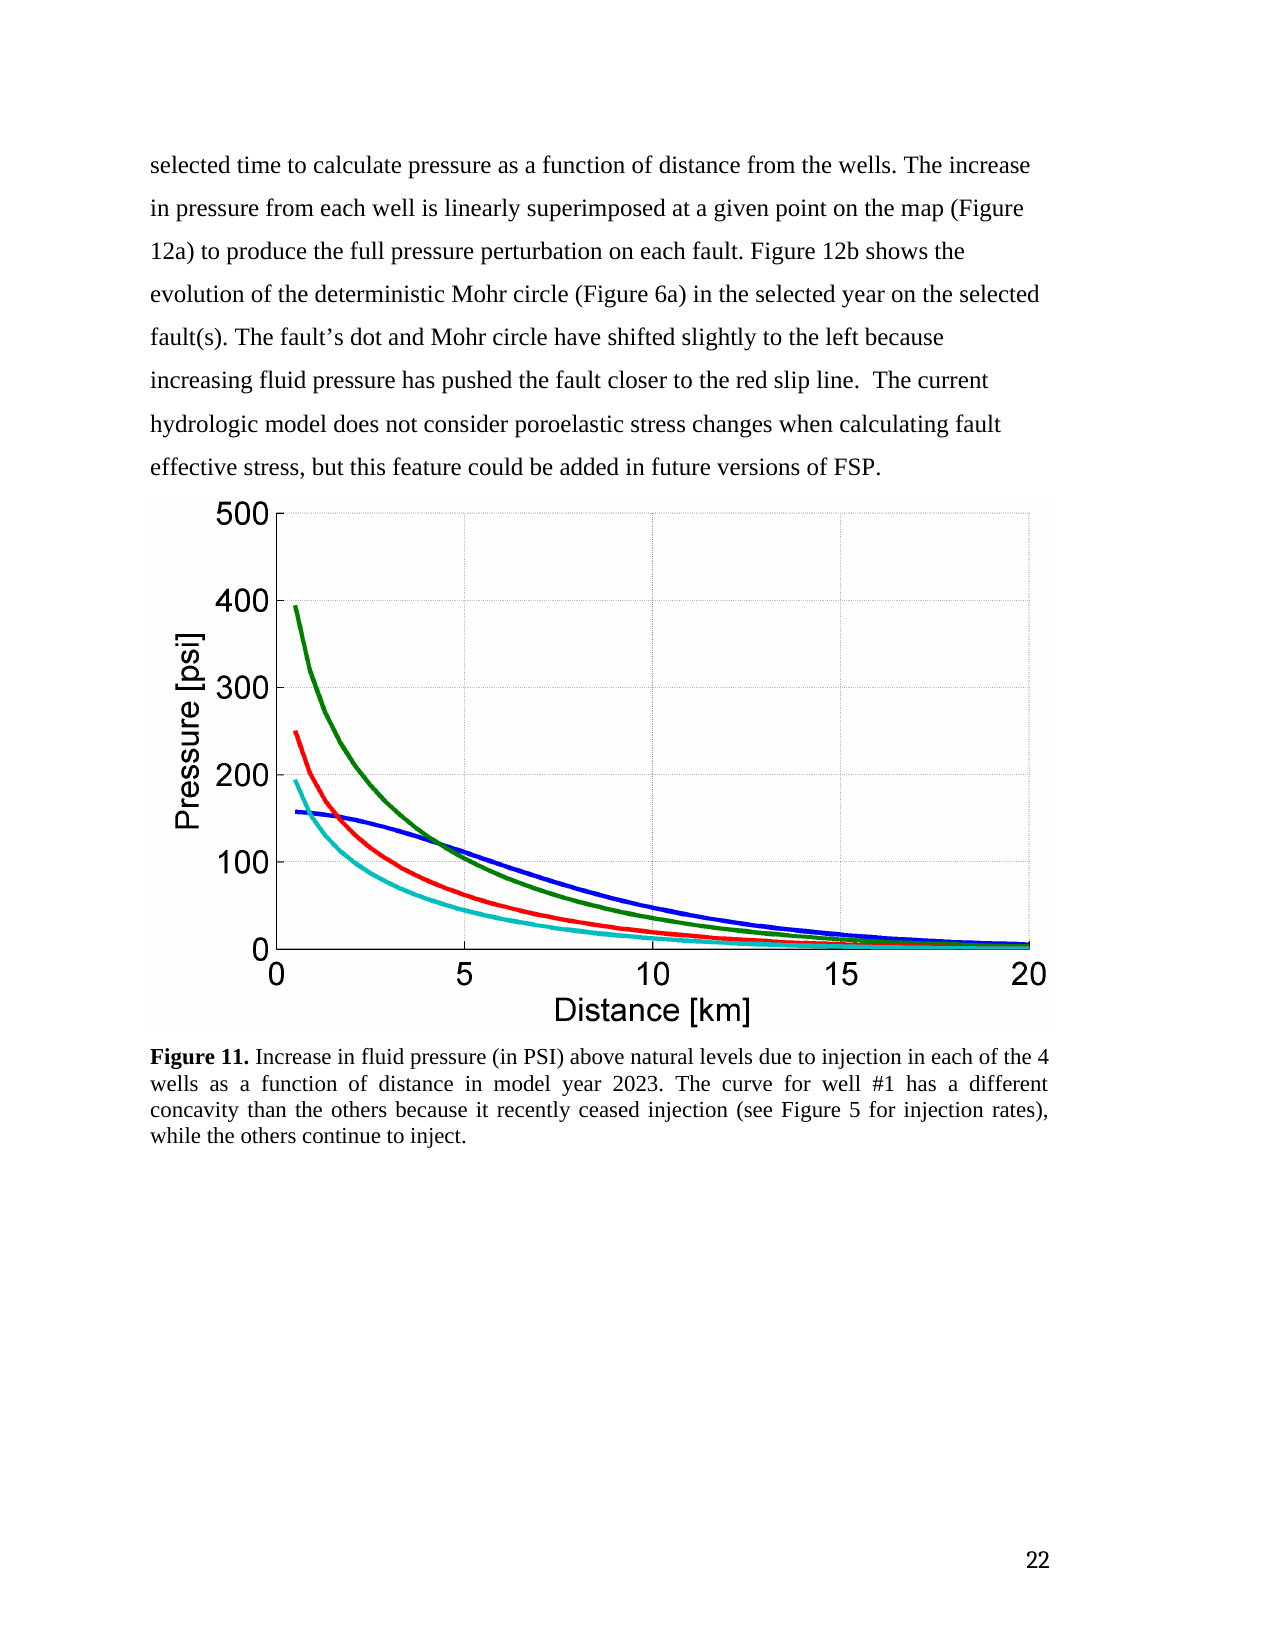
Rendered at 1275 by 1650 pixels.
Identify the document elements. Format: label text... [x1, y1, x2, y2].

picture [150, 495, 1052, 1029]
text Figure 11. Increase in fluid pressure (in PSI) above natural levels due to injection in each of the 4 wells as a function of distance in model year 2023. The curve for well #1 has a different concavity than the others because it recently ceased injection (see Figure 5 for injection rates), while the others continue to inject. [150, 1043, 1050, 1149]
